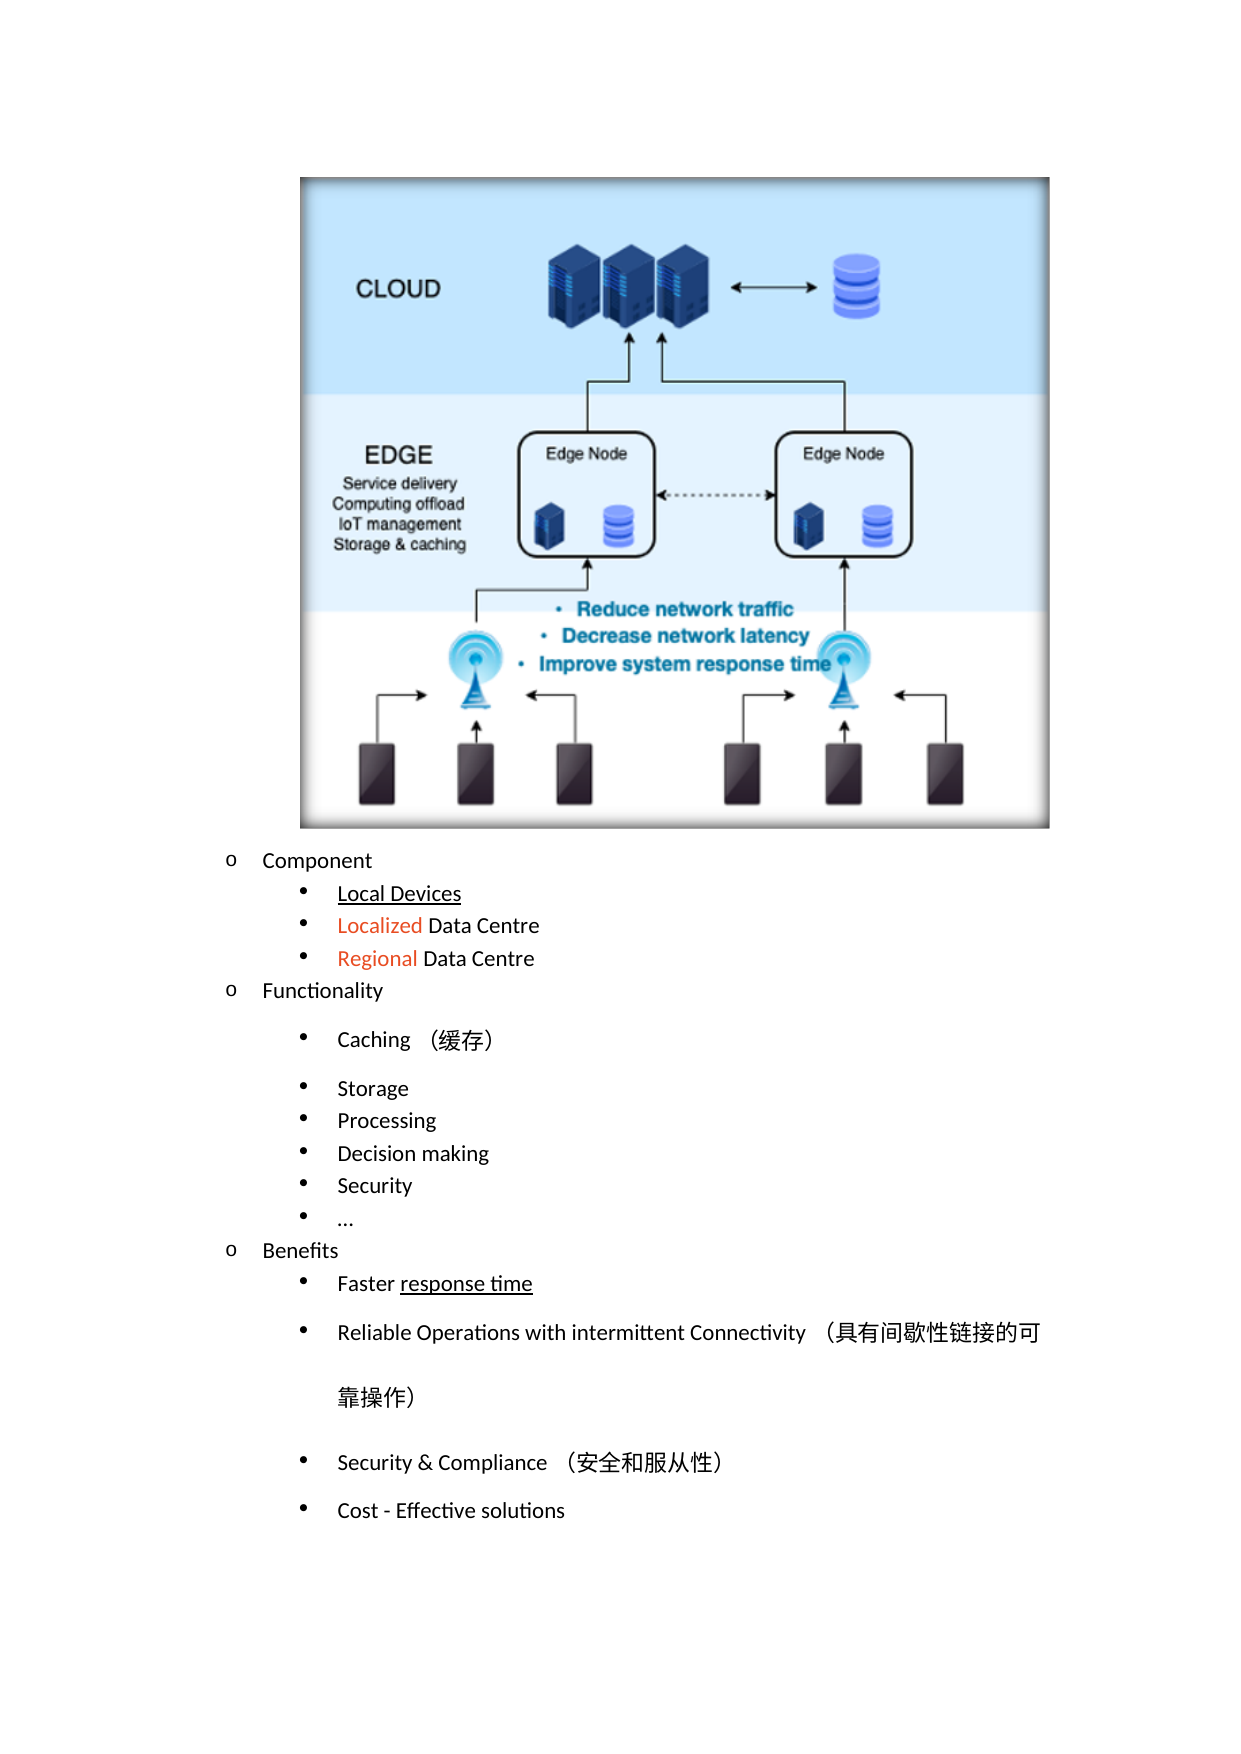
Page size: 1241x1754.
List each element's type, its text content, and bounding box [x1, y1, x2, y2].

list Reliable Operations with intermittent Connectivity （具有间歇性链接的可靠操作） [300, 1299, 1053, 1429]
list Cost - Effective solutions [300, 1494, 1053, 1527]
list Storage [300, 1072, 1053, 1104]
list Processing [300, 1104, 1053, 1137]
list Decision making [300, 1137, 1053, 1169]
list Functionality [225, 974, 1053, 1007]
list Benefits [225, 1234, 1053, 1267]
list Localized Data Centre [300, 909, 1053, 942]
list Local Devices [300, 877, 1053, 909]
list Component [225, 844, 1053, 877]
list Regional Data Centre [300, 942, 1053, 974]
list Caching （缓存） [300, 1007, 1053, 1072]
list Faster response time [300, 1267, 1053, 1299]
picture [300, 177, 1050, 830]
list … [300, 1202, 1053, 1234]
list Security & Compliance （安全和服从性） [300, 1429, 1053, 1494]
list Security [300, 1169, 1053, 1202]
